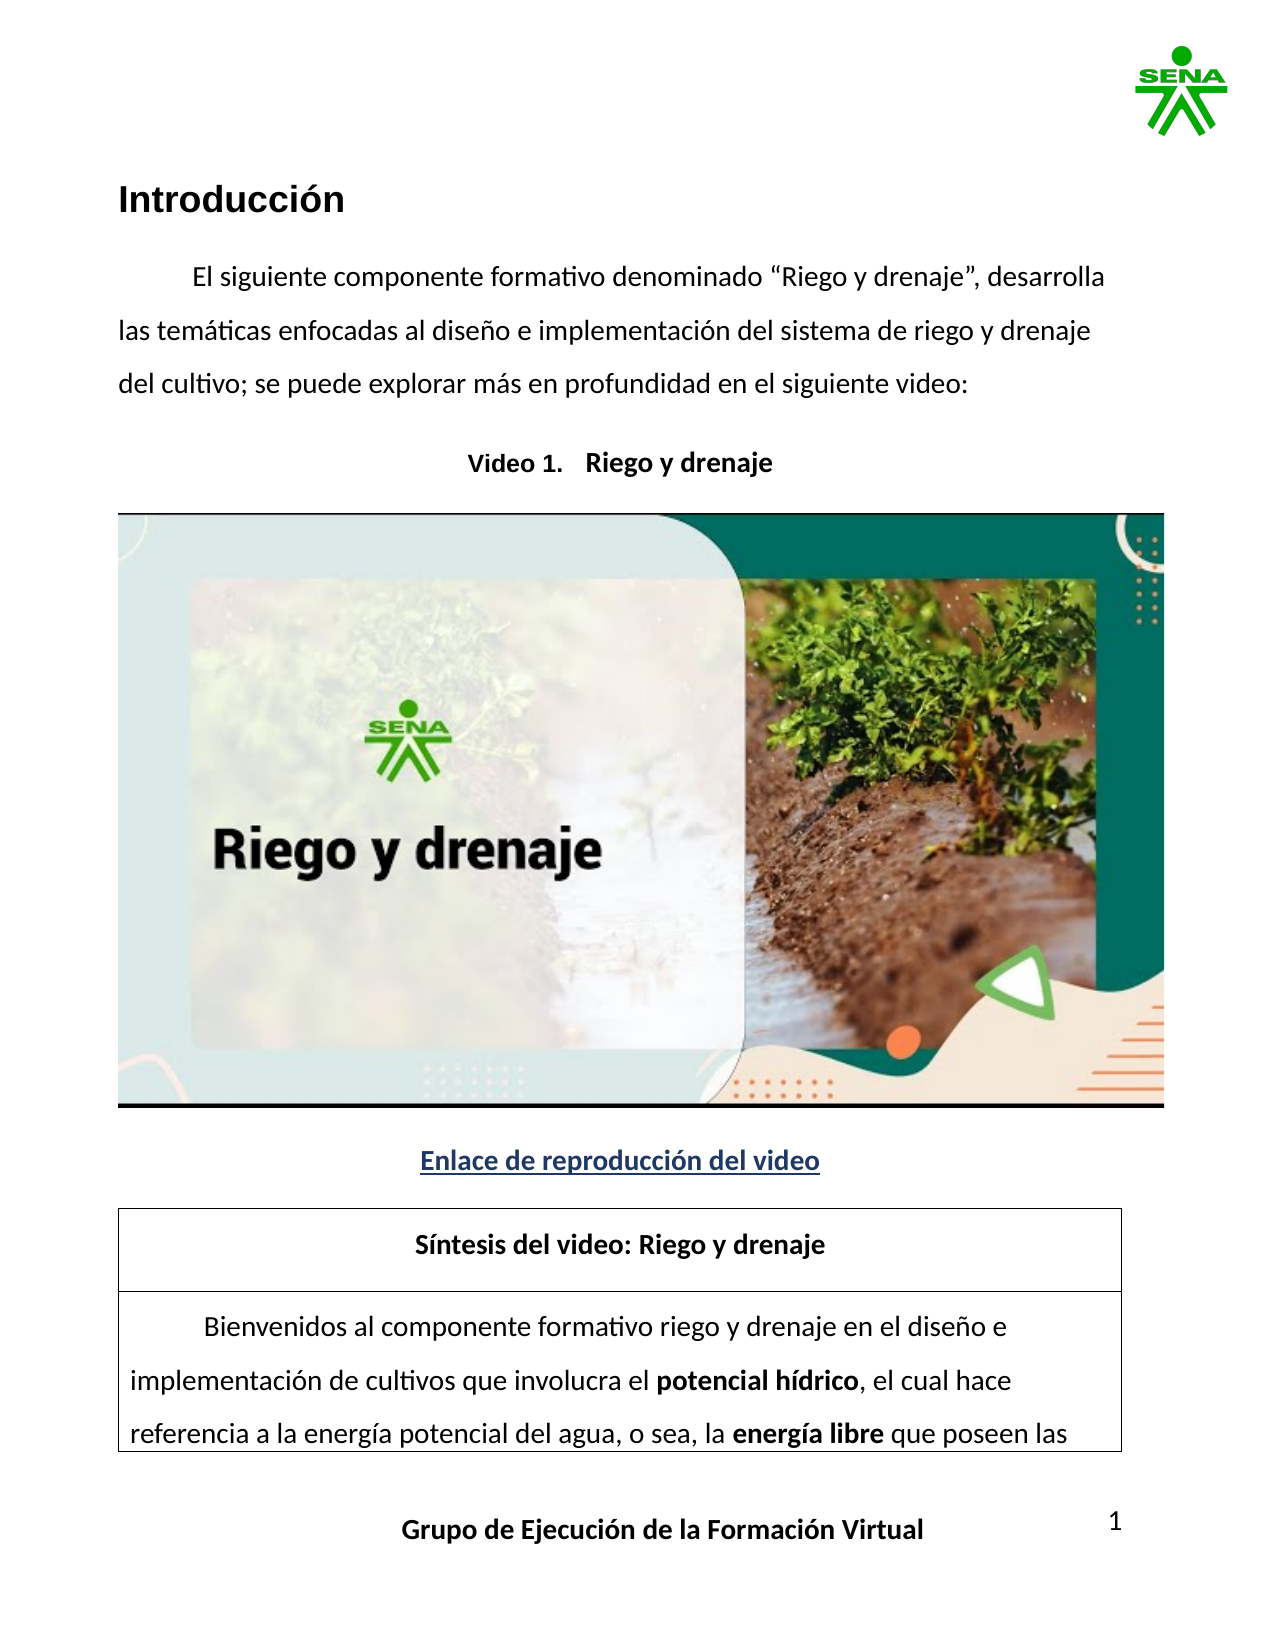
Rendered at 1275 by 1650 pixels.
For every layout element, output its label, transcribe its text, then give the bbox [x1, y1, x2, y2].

text Riego y drenaje [118, 444, 1122, 479]
picture [118, 513, 1165, 1108]
picture [1135, 46, 1228, 136]
text Introducción [118, 177, 1122, 220]
text Enlace de reproducción del video [118, 1142, 1122, 1178]
table_header Síntesis del video: Riego y drenaje [119, 1209, 1121, 1291]
text El siguiente componente formativo denominado “Riego y drenaje”, desarrolla las temáticas enfocadas al diseño e implementación del sistema de riego y drenaje del cultivo; se puede explorar más en profundidad en el siguiente video: [118, 258, 1122, 401]
